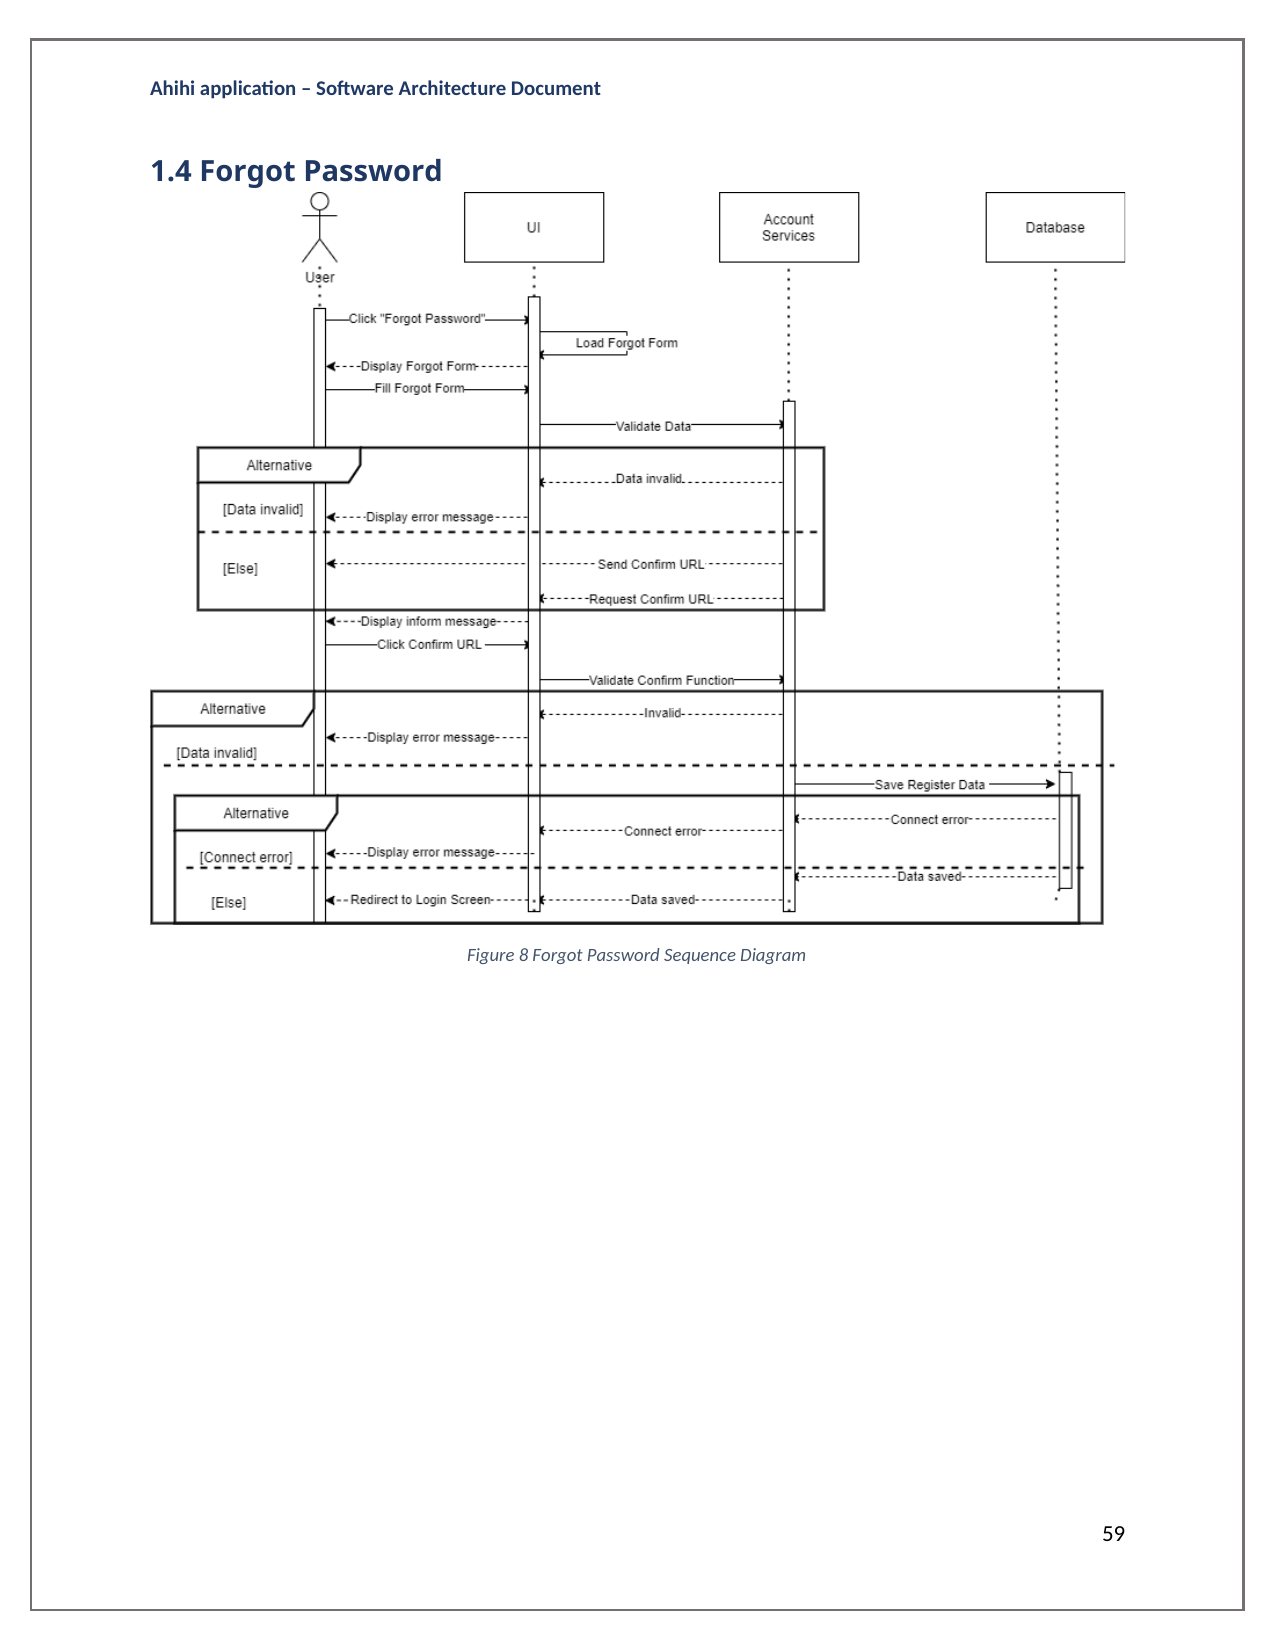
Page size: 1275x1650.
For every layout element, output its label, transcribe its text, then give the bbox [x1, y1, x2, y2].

picture [150, 192, 1125, 925]
subtitle 1.4 Forgot Password [150, 150, 1125, 190]
